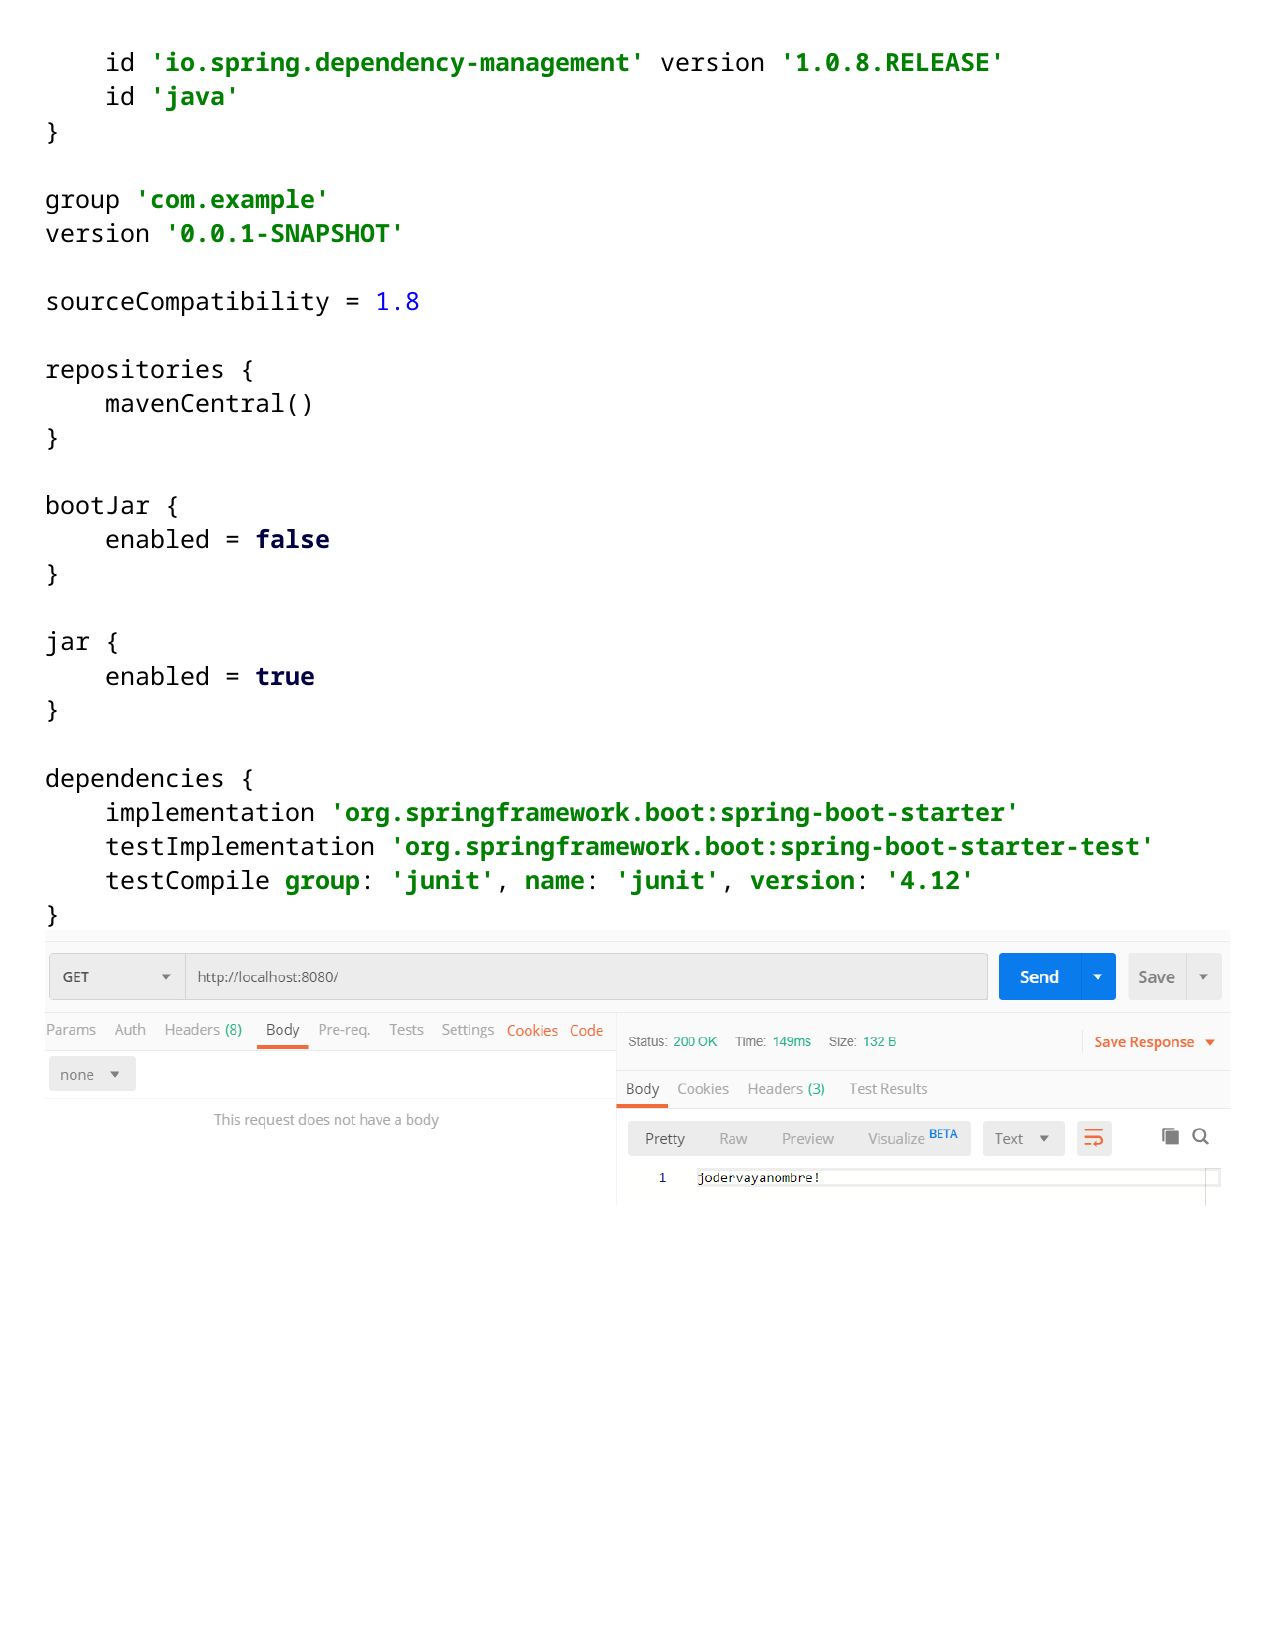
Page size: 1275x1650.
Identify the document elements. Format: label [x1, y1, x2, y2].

picture [45, 930, 1230, 1206]
text [45, 45, 1230, 930]
